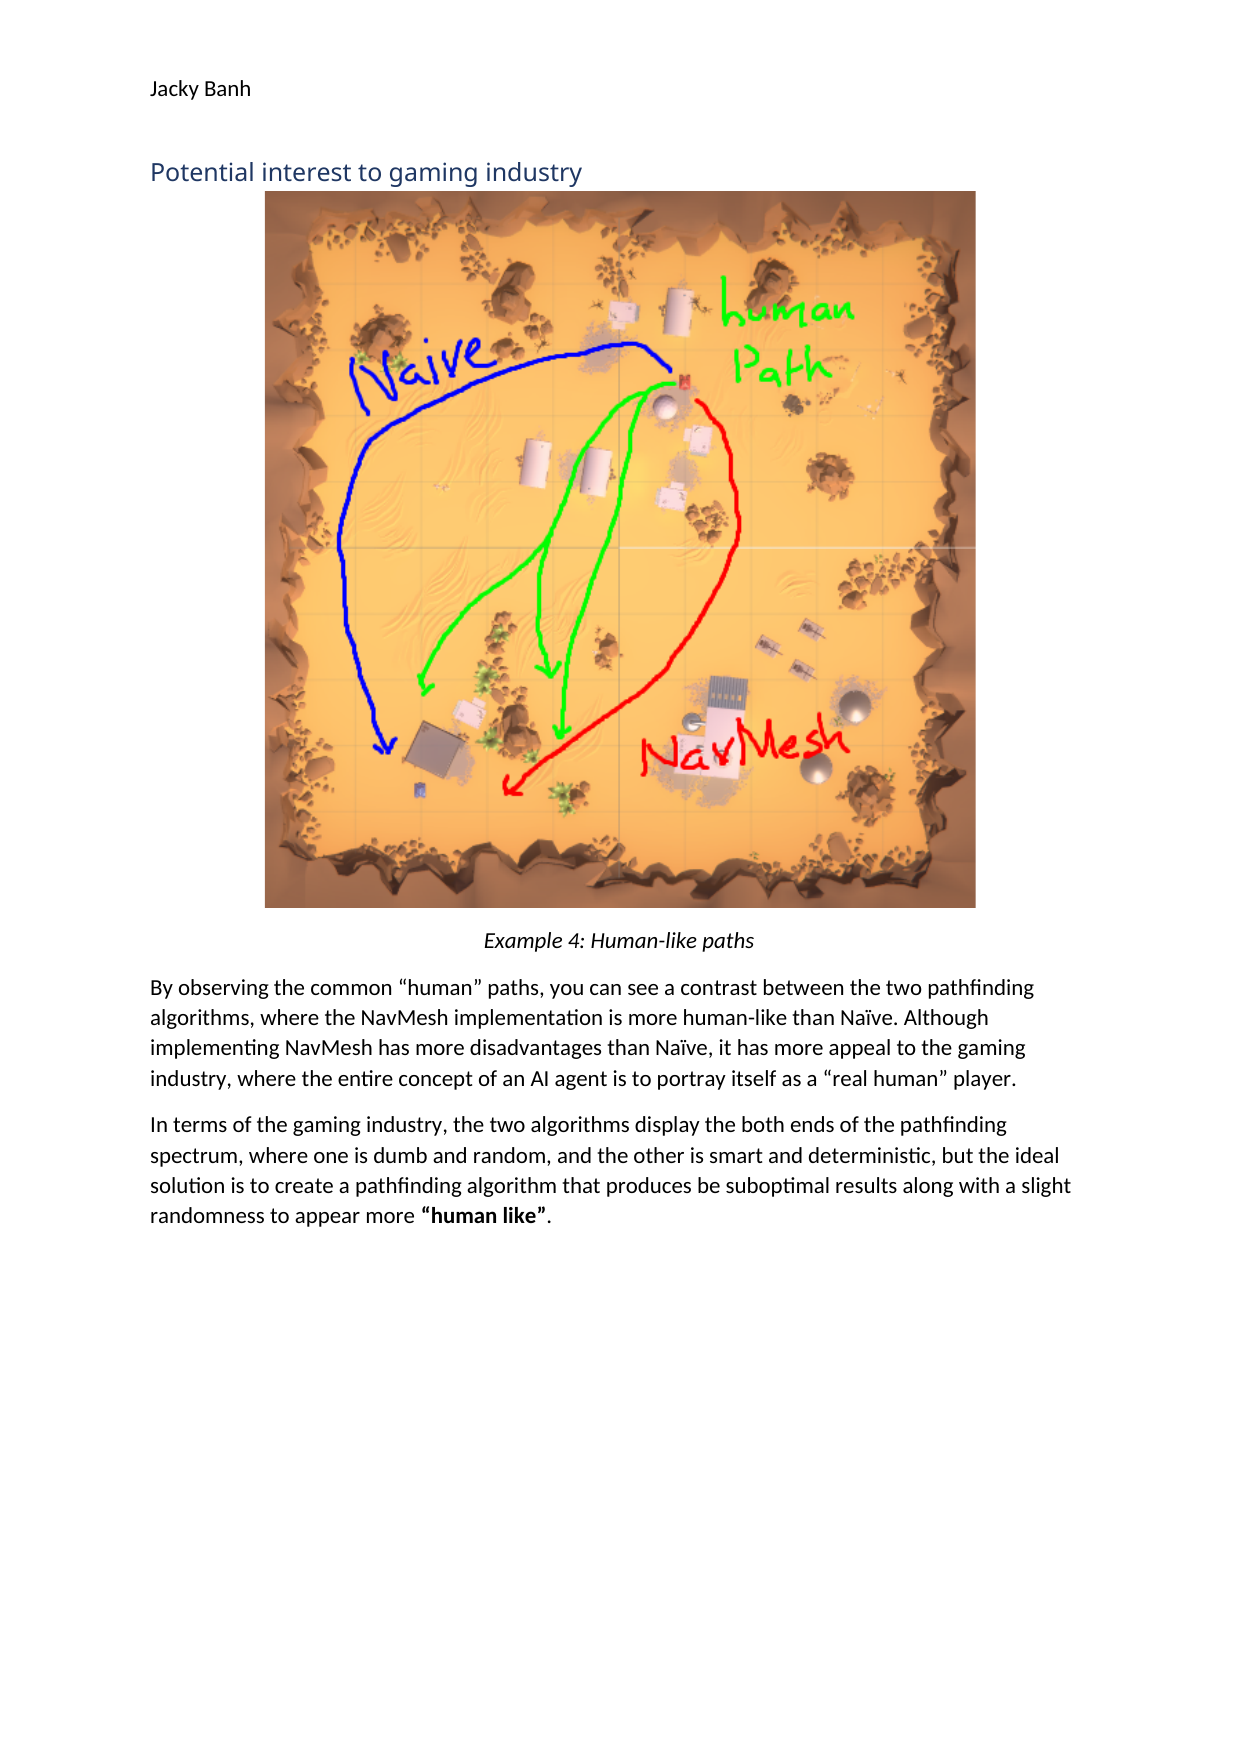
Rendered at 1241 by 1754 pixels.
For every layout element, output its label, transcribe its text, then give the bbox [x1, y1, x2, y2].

text By observing the common “human” paths, you can see a contrast between the two pathfinding algorithms, where the NavMesh implementation is more human-like than Naïve. Although implementing NavMesh has more disadvantages than Naïve, it has more appeal to the gaming industry, where the entire concept of an AI agent is to portray itself as a “real human” player. [150, 973, 1090, 1092]
text In terms of the gaming industry, the two algorithms display the both ends of the pathfinding spectrum, where one is dumb and random, and the other is smart and deterministic, but the ideal solution is to create a pathfinding algorithm that produces be suboptimal results along with a slight randomness to appear more “human like”. [150, 1111, 1090, 1229]
picture [264, 191, 976, 908]
subtitle Potential interest to gaming industry [150, 154, 1090, 188]
text Example 4: Human-like paths [150, 926, 1090, 954]
